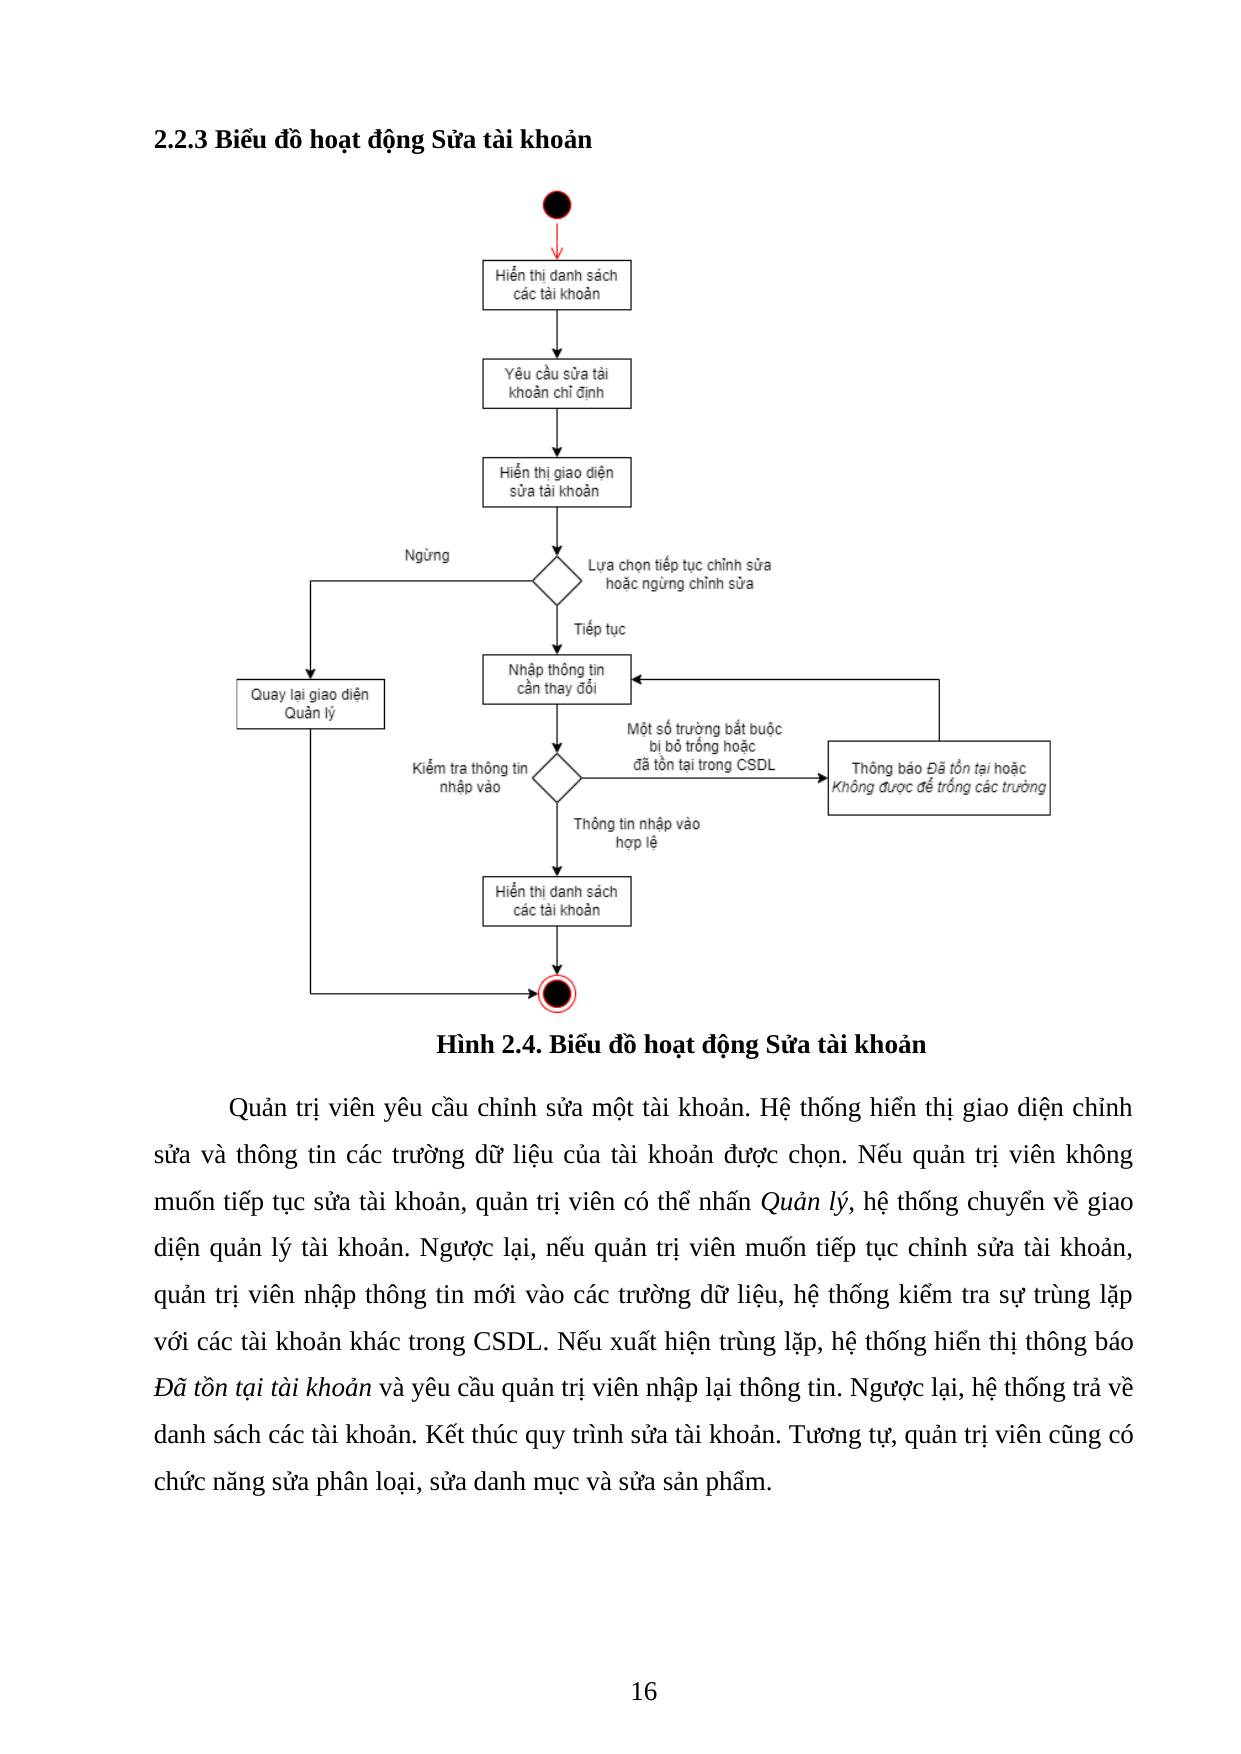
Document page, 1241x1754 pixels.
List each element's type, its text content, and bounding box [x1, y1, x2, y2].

picture [236, 186, 1051, 1013]
list Biểu đồ hoạt động Sửa tài khoản [153, 123, 1134, 154]
text Quản trị viên yêu cầu chỉnh sửa một tài khoản. Hệ thống hiển thị giao diện chỉnh sửa và thông tin các trường dữ liệu của tài khoản được chọn. Nếu quản trị viên không muốn tiếp tục sửa tài khoản, quản trị viên có thể nhấn Quản lý, hệ thống chuyển về giao diện quản lý tài khoản. Ngược lại, nếu quản trị viên muốn tiếp tục chỉnh sửa tài khoản, quản trị viên nhập thông tin mới vào các trường dữ liệu, hệ thống kiểm tra sự trùng lặp với các tài khoản khác trong CSDL. Nếu xuất hiện trùng lặp, hệ thống hiển thị thông báo Đã tồn tại tài khoản và yêu cầu quản trị viên nhập lại thông tin. Ngược lại, hệ thống trả về danh sách các tài khoản. Kết thúc quy trình sửa tài khoản. Tương tự, quản trị viên cũng có chức năng sửa phân loại, sửa danh mục và sửa sản phẩm. [153, 1092, 1134, 1496]
text Hình 2.4. Biểu đồ hoạt động Sửa tài khoản [228, 1028, 1134, 1059]
